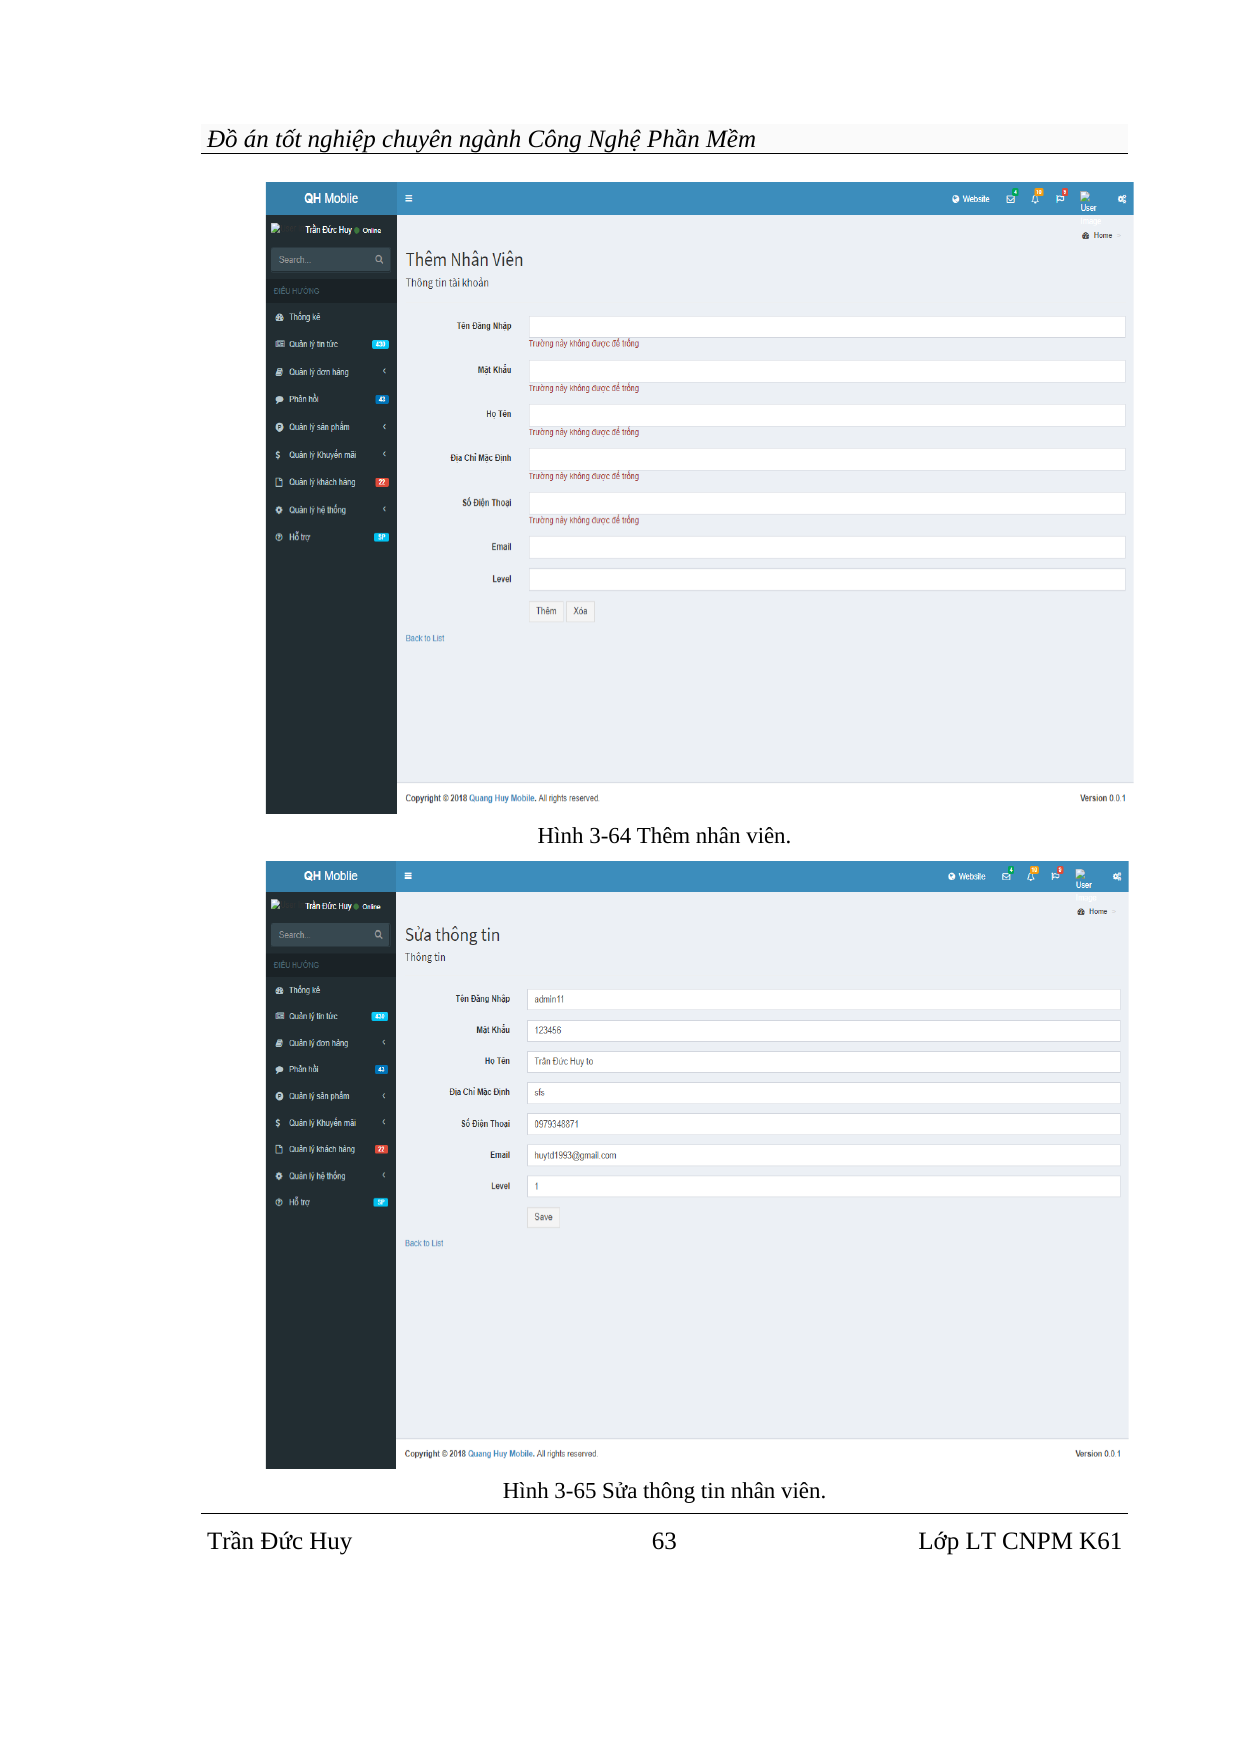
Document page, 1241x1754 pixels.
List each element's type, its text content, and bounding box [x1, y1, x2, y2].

picture [265, 861, 1129, 1469]
picture [265, 182, 1134, 814]
